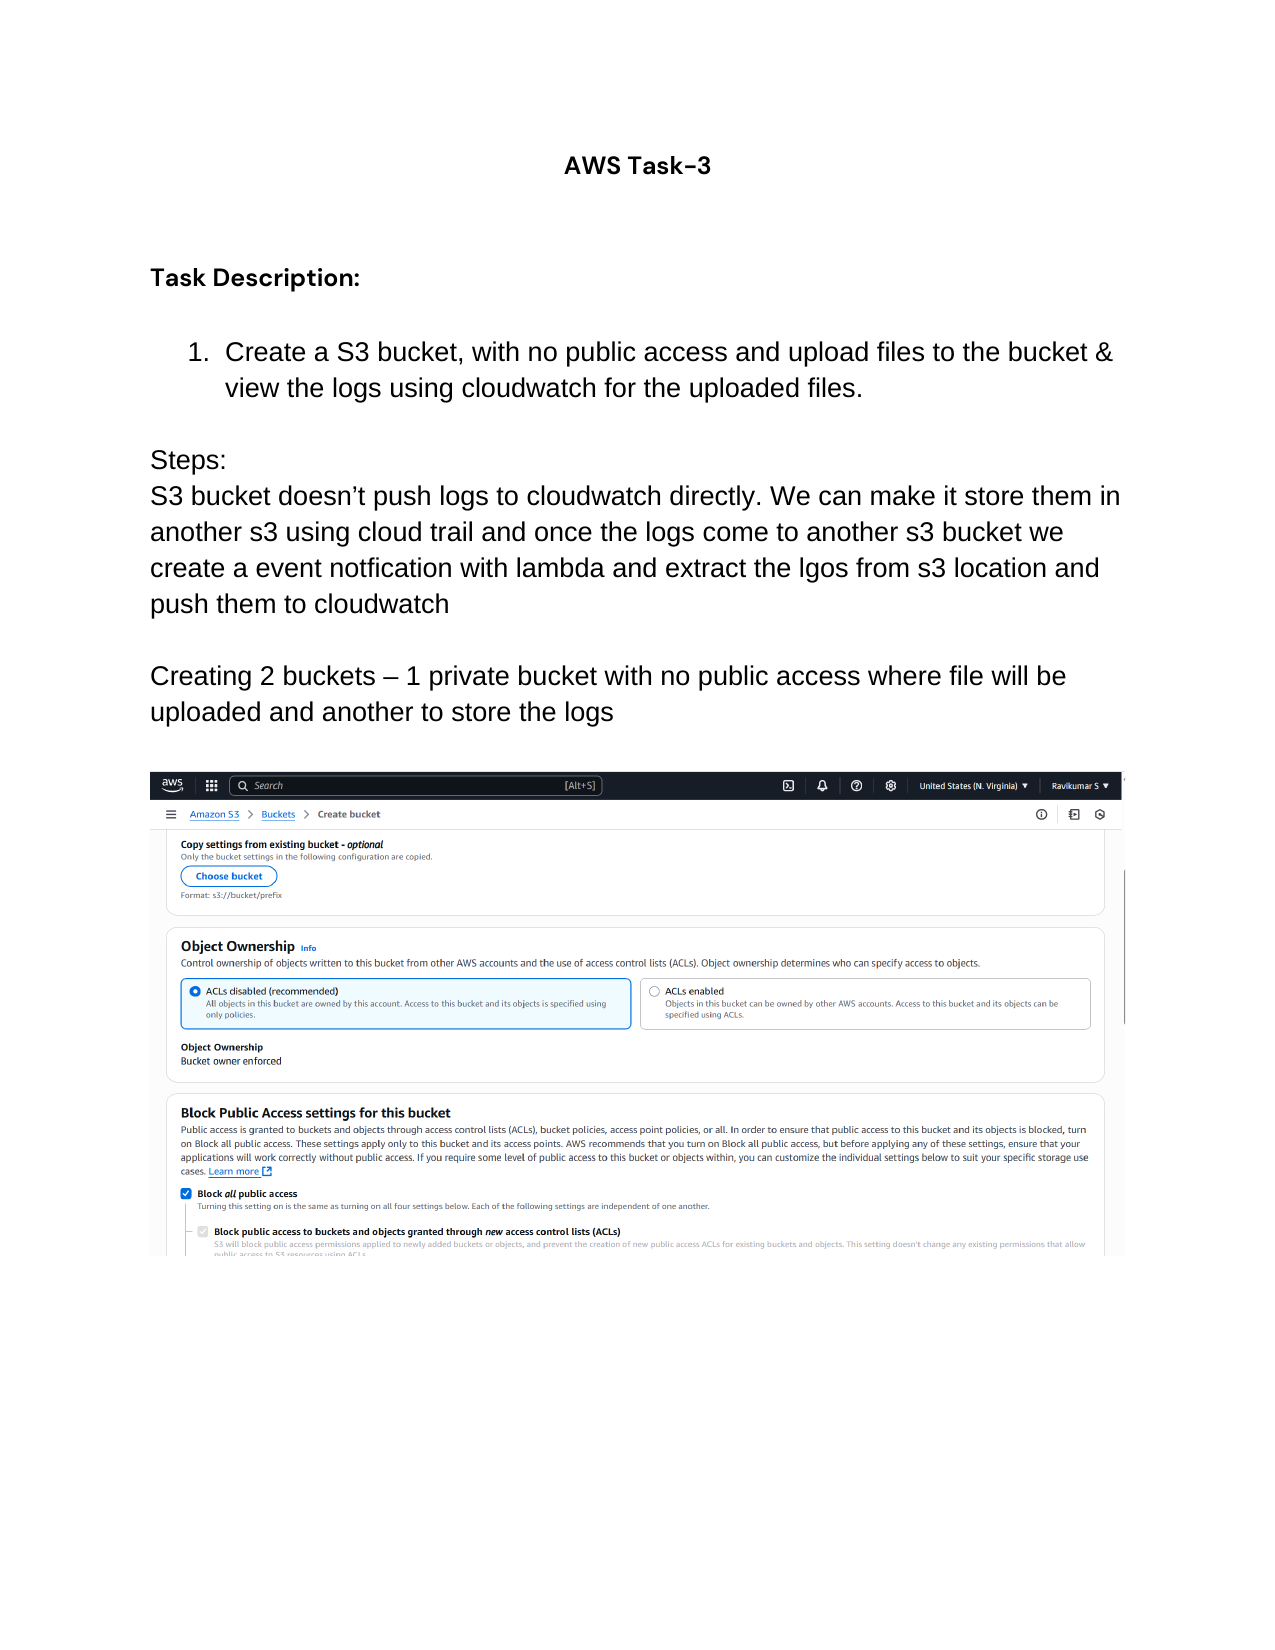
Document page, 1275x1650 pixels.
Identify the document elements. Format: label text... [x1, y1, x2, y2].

picture [150, 767, 1125, 1256]
text S3 bucket doesn’t push logs to cloudwatch directly. We can make it store them in another s3 using cloud trail and once the logs come to another s3 bucket we create a event notfication with lambda and extract the lgos from s3 location and push them to cloudwatch [150, 480, 1125, 619]
text Task Description: [150, 262, 1125, 294]
list Create a S3 bucket, with no public access and upload files to the bucket & view the logs using cloudwatch for the uploaded files. [187, 336, 1125, 404]
text Steps: [150, 444, 1125, 476]
text AWS Task-3 [150, 150, 1125, 182]
text Creating 2 buckets – 1 private bucket with no public access where file will be uploaded and another to store the logs [150, 660, 1125, 727]
